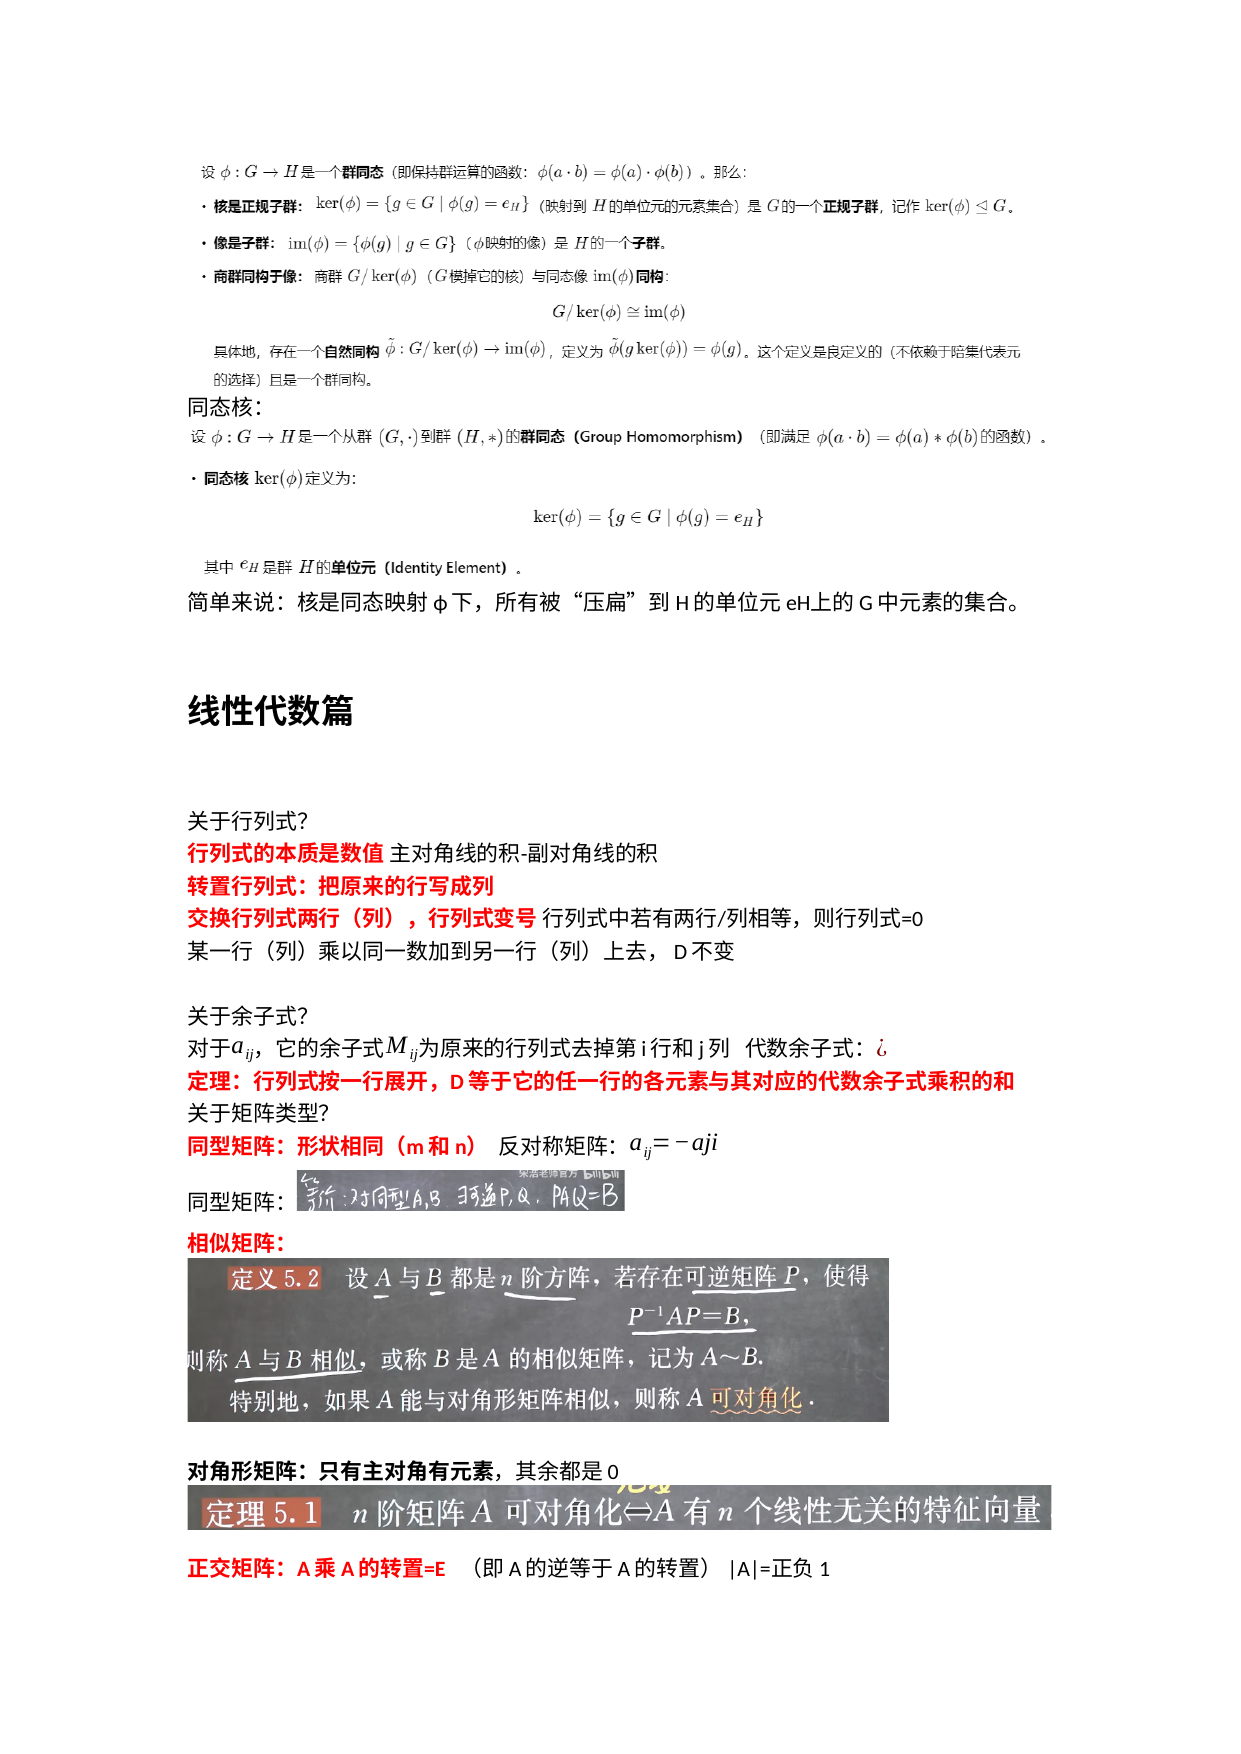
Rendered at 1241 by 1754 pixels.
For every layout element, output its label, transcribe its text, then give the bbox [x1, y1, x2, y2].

picture [296, 1170, 625, 1211]
list 转置行列式：把原来的行写成列 [187, 868, 1053, 901]
list 相似矩阵： [187, 1226, 1053, 1258]
list 同型矩阵： [187, 1161, 1053, 1226]
list 对角形矩阵：只有主对角有元素，其余都是0 [187, 1453, 1053, 1486]
text 关于余子式？ [187, 998, 1053, 1031]
list 交换行列式两行（列），行列式变号 行列式中若有两行/列相等，则行列式=0 [187, 901, 1053, 933]
text 定理：行列式按一行展开，D等于它的任一行的各元素与其对应的代数余子式乘积的和 [187, 1063, 1053, 1096]
picture [187, 1485, 1052, 1530]
text 行列式的本质是数值 主对角线的积-副对角线的积 [187, 836, 1053, 868]
text 关于行列式？ [187, 803, 1053, 836]
list 同态核： [187, 389, 1053, 422]
subtitle 线性代数篇 [187, 677, 1053, 742]
picture [187, 1258, 889, 1422]
list 某一行（列）乘以同一数加到另一行（列）上去， D不变 [187, 933, 1053, 966]
picture [187, 162, 1052, 389]
list 正交矩阵：A乘A的转置=E （即A的逆等于A的转置） |A|=正负1 [187, 1551, 1053, 1583]
list 同型矩阵：形状相同（m和n） 反对称矩阵： [187, 1128, 1053, 1161]
list 关于矩阵类型？ [187, 1096, 1053, 1128]
picture [187, 422, 1053, 584]
list 简单来说：核是同态映射 ϕ下，所有被“压扁”到 H的单位元 eH​上的 G中元素的集合。 [187, 584, 1053, 617]
list 对于，它的余子式为原来的行列式去掉第i行和j列 代数余子式： [187, 1031, 1053, 1063]
